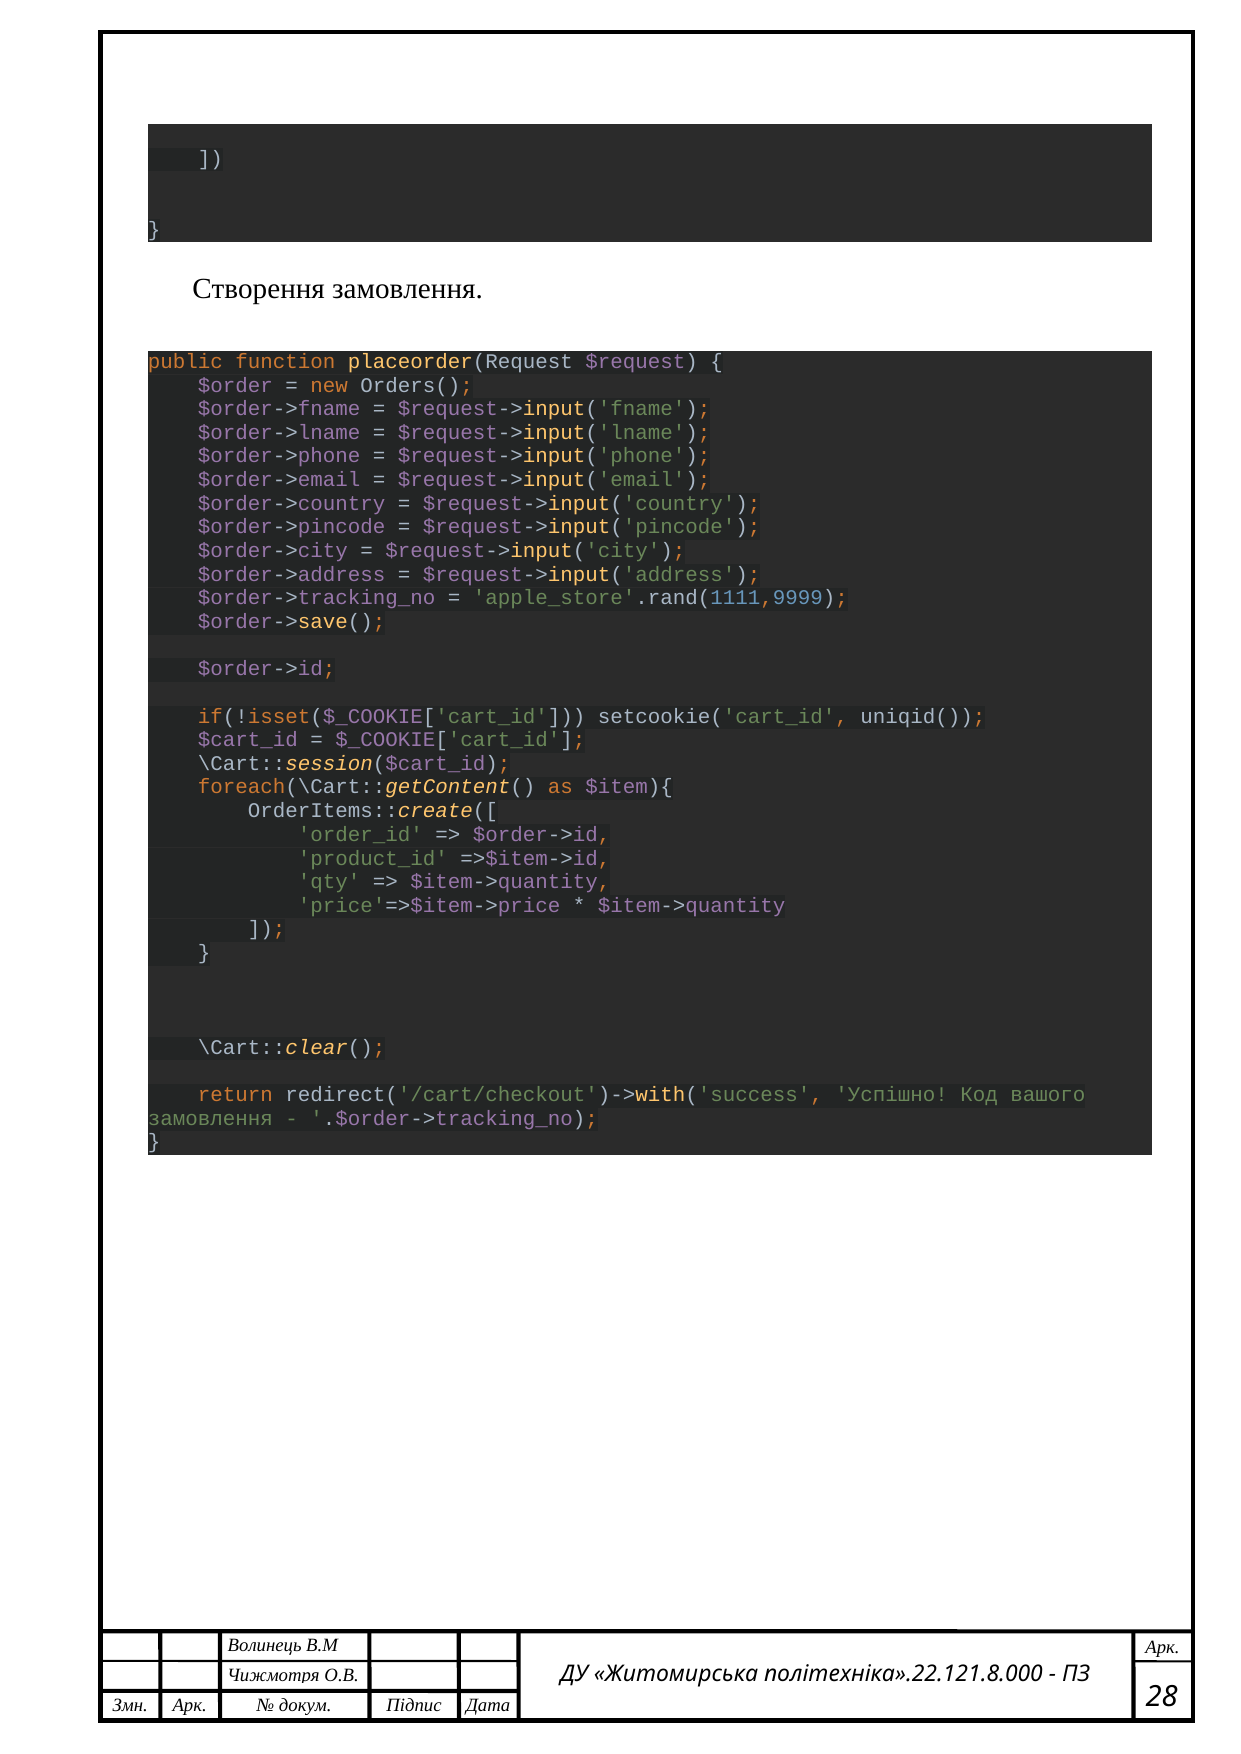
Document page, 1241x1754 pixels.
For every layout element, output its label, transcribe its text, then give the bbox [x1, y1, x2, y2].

text ]) } [148, 124, 1152, 242]
text public function placeorder(Request $request) { $order = new Orders(); $order->fname = $request->input('fname'); $order->lname = $request->input('lname'); $order->phone = $request->input('phone'); $order->email = $request->input('email'); $order->country = $request->input('country'); $order->pincode = $request->input('pincode'); $order->city = $request->input('city'); $order->address = $request->input('address'); $order->tracking_no = 'apple_store'.rand(1111,9999); $order->save(); $order->id; if(!isset($_COOKIE['cart_id'])) setcookie('cart_id', uniqid()); $cart_id = $_COOKIE['cart_id']; \Cart::session($cart_id); foreach(\Cart::getContent() as $item){ OrderItems::create([ 'order_id' => $order->id, 'product_id' =>$item->id, 'qty' => $item->quantity, 'price'=>$item->price * $item->quantity ]); } \Cart::clear(); return redirect('/cart/checkout')->with('success', 'Успішно! Код вашого замовлення - '.$order->tracking_no); } [148, 351, 1152, 1155]
text Створення замовлення. [148, 271, 1152, 305]
